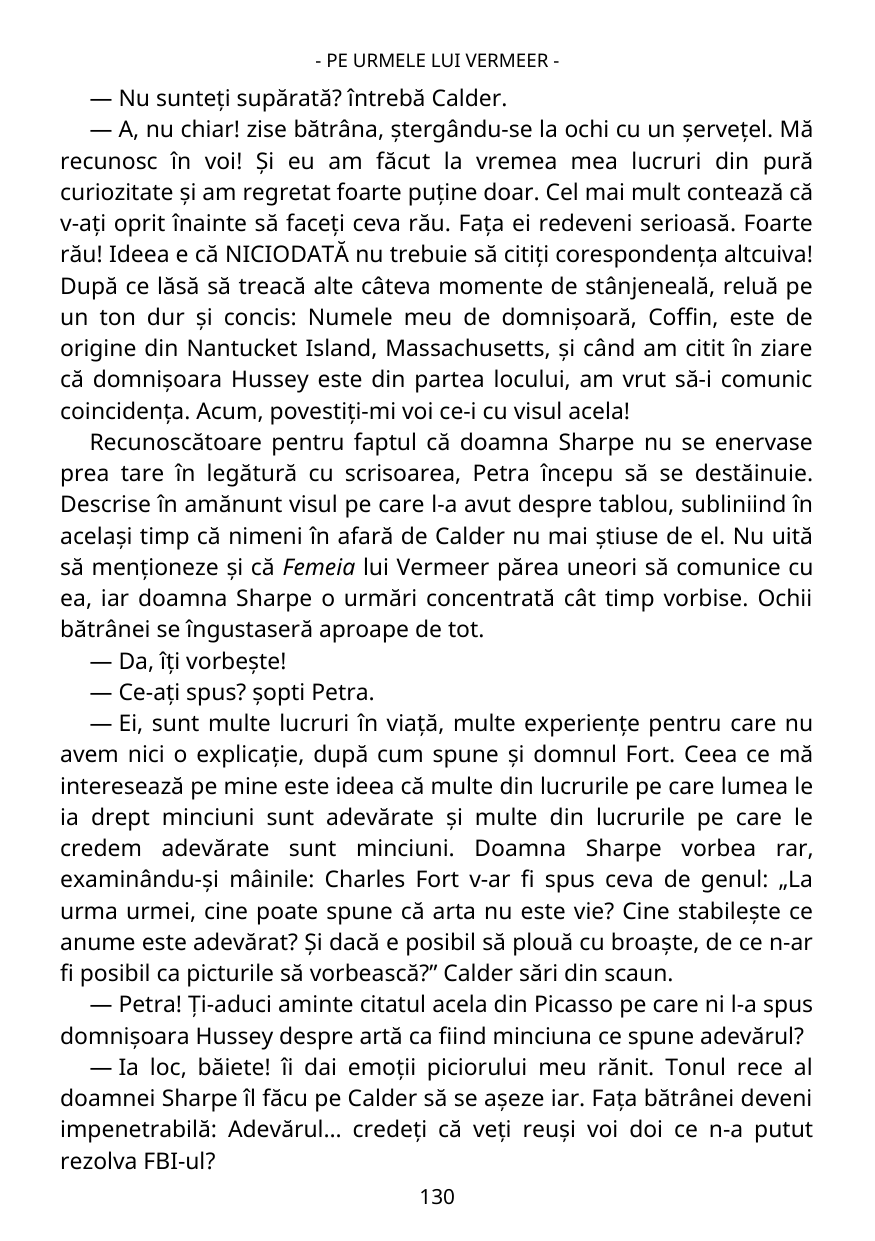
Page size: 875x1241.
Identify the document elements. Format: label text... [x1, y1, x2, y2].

text — Ce-aţi spus? şopti Petra. [60, 676, 814, 707]
text — Nu sunteţi supărată? întrebă Calder. [60, 82, 814, 113]
text — Da, îţi vorbeşte! [60, 645, 814, 676]
text Recunoscătoare pentru faptul că doamna Sharpe nu se enervase prea tare în legătură cu scrisoarea, Petra începu să se destăinuie. Descrise în amănunt visul pe care l-a avut despre tablou, subliniind în acelaşi timp că nimeni în afară de Calder nu mai ştiuse de el. Nu uită să menţioneze şi că Femeia lui Vermeer părea uneori să comunice cu ea, iar doamna Sharpe o urmări concentrată cât timp vorbise. Ochii bătrânei se îngustaseră aproape de tot. [60, 426, 814, 645]
text — Petra! Ţi-aduci aminte citatul acela din Picasso pe care ni l-a spus domnişoara Hussey despre artă ca fiind minciuna ce spune adevărul? [60, 988, 814, 1051]
text — Ia loc, băiete! îi dai emoţii piciorului meu rănit. Tonul rece al doamnei Sharpe îl făcu pe Calder să se aşeze iar. Faţa bătrânei deveni impenetrabilă: Adevărul… credeţi că veţi reuşi voi doi ce n-a putut rezolva FBI-ul? [60, 1051, 814, 1176]
text — A, nu chiar! zise bătrâna, ştergându-se la ochi cu un şerveţel. Mă recunosc în voi! Şi eu am făcut la vremea mea lucruri din pură curiozitate şi am regretat foarte puţine doar. Cel mai mult contează că v-aţi oprit înainte să faceţi ceva rău. Faţa ei redeveni serioasă. Foarte rău! Ideea e că NICIODATĂ nu trebuie să citiţi corespondenţa altcuiva! După ce lăsă să treacă alte câteva momente de stânjeneală, reluă pe un ton dur şi concis: Numele meu de domnişoară, Coffin, este de origine din Nantucket Island, Massachusetts, şi când am citit în ziare că domnişoara Hussey este din partea locului, am vrut să-i comunic coincidenţa. Acum, povestiţi-mi voi ce-i cu visul acela! [60, 113, 814, 426]
text — Ei, sunt multe lucruri în viaţă, multe experienţe pentru care nu avem nici o explicaţie, după cum spune şi domnul Fort. Ceea ce mă interesează pe mine este ideea că multe din lucrurile pe care lumea le ia drept minciuni sunt adevărate şi multe din lucrurile pe care le credem adevărate sunt minciuni. Doamna Sharpe vorbea rar, examinându-şi mâinile: Charles Fort v-ar fi spus ceva de genul: „La urma urmei, cine poate spune că arta nu este vie? Cine stabileşte ce anume este adevărat? Şi dacă e posibil să plouă cu broaşte, de ce n-ar fi posibil ca picturile să vorbească?” Calder sări din scaun. [60, 707, 814, 988]
